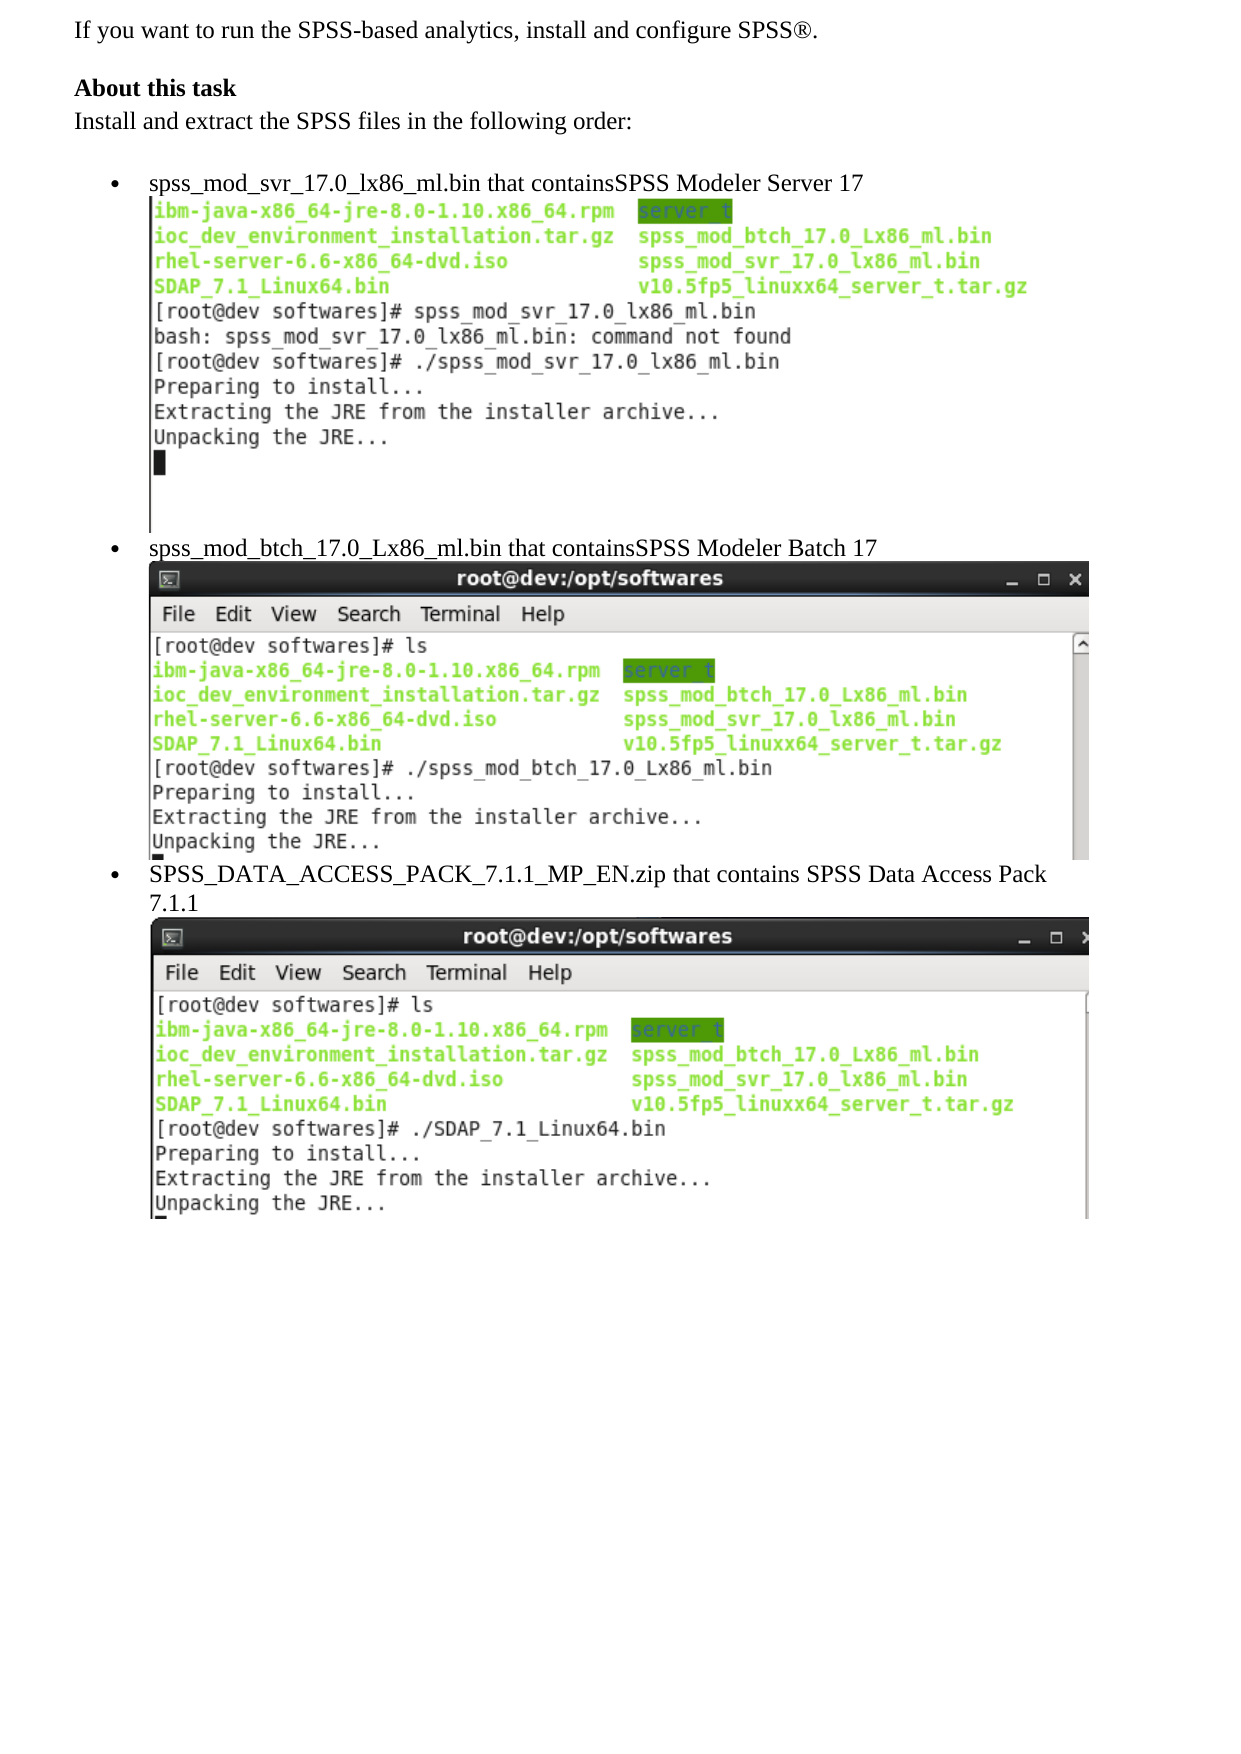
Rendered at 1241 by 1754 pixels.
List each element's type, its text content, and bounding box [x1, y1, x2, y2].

text Install and extract the SPSS files in the following order: [74, 106, 1078, 134]
text If you want to run the SPSS-based analytics, install and configure SPSS®. [74, 15, 1078, 43]
picture [148, 917, 1089, 1219]
subtitle About this task [74, 73, 1078, 101]
picture [148, 561, 1089, 860]
picture [148, 196, 1089, 533]
